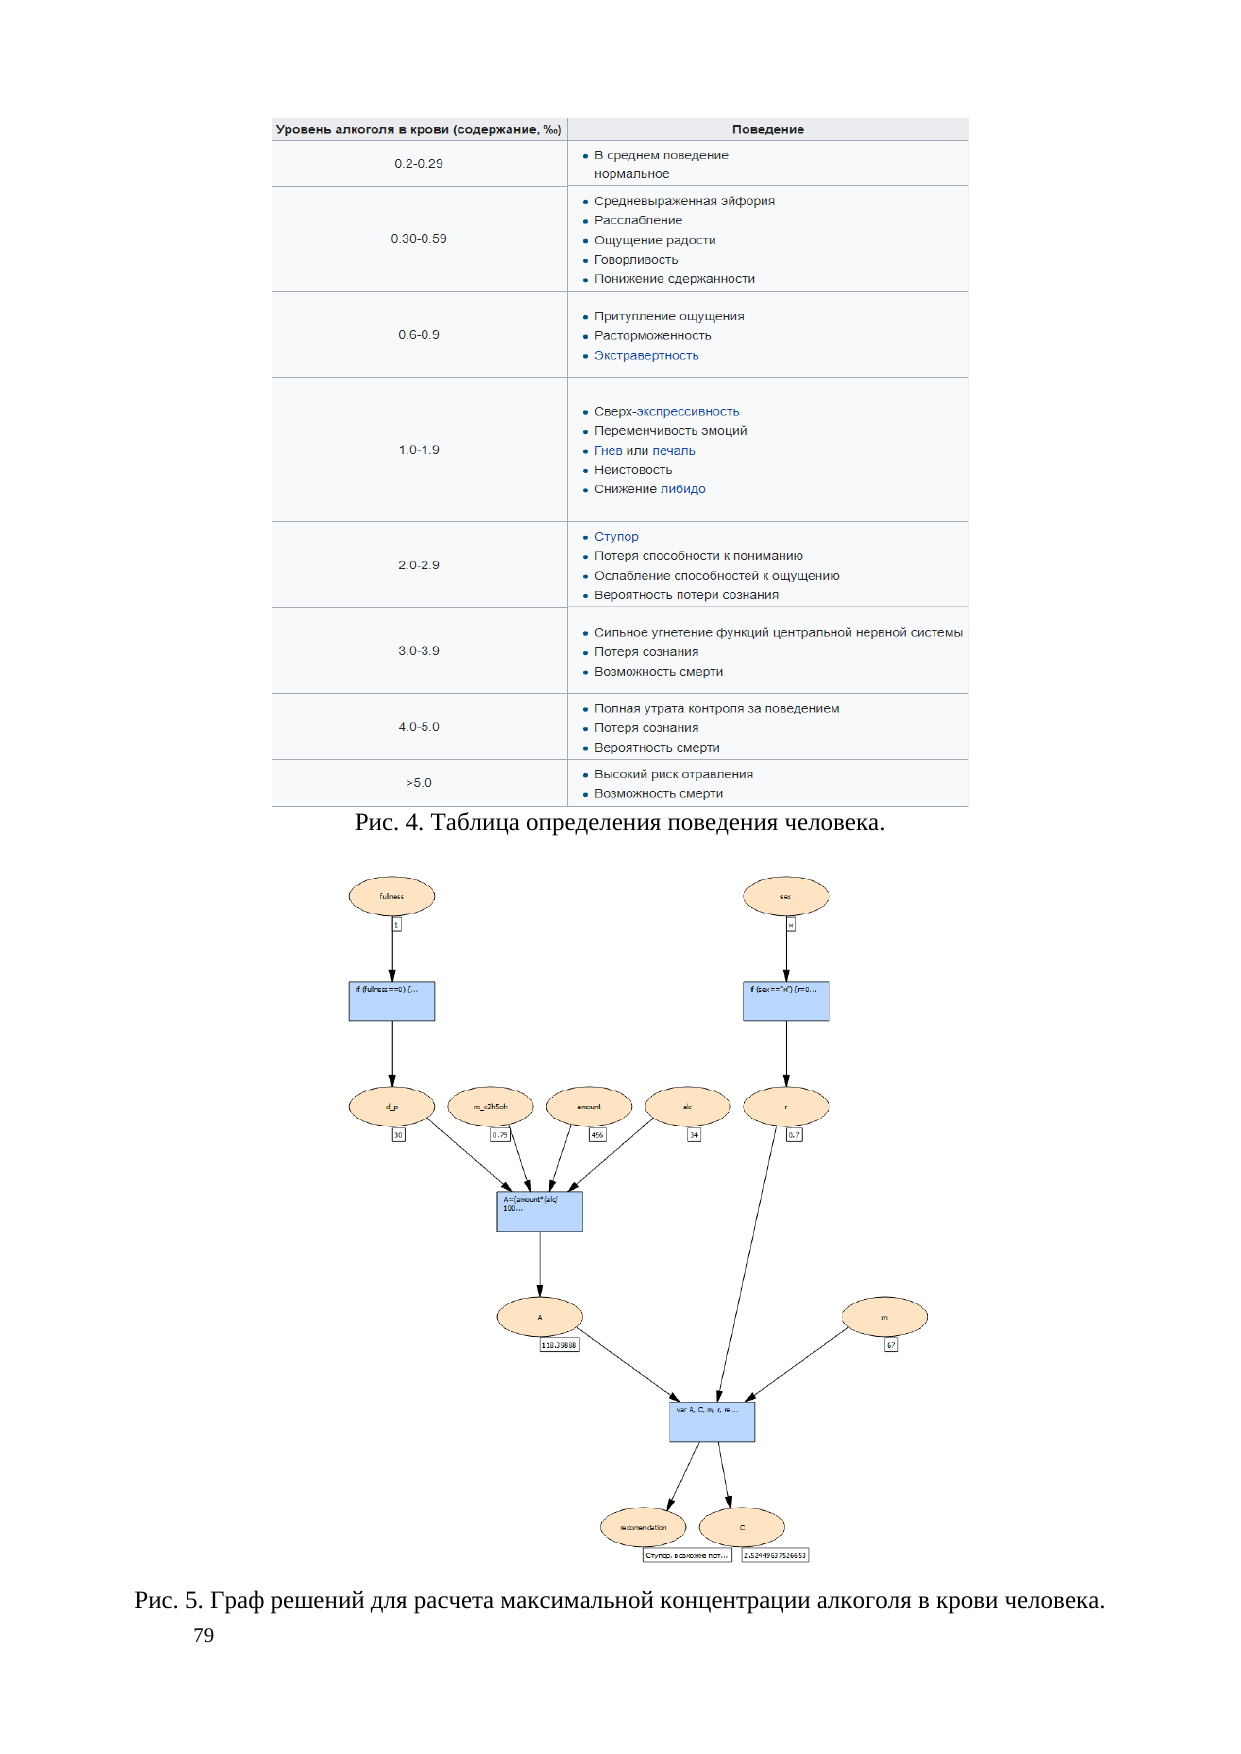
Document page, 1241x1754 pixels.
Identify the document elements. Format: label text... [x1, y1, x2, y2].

picture [296, 865, 945, 1569]
picture [271, 118, 969, 808]
text Рис. 4. Таблица определения поведения человека. [118, 807, 1122, 836]
text Рис. 5. Граф решений для расчета максимальной концентрации алкоголя в крови человека. [118, 1586, 1122, 1614]
